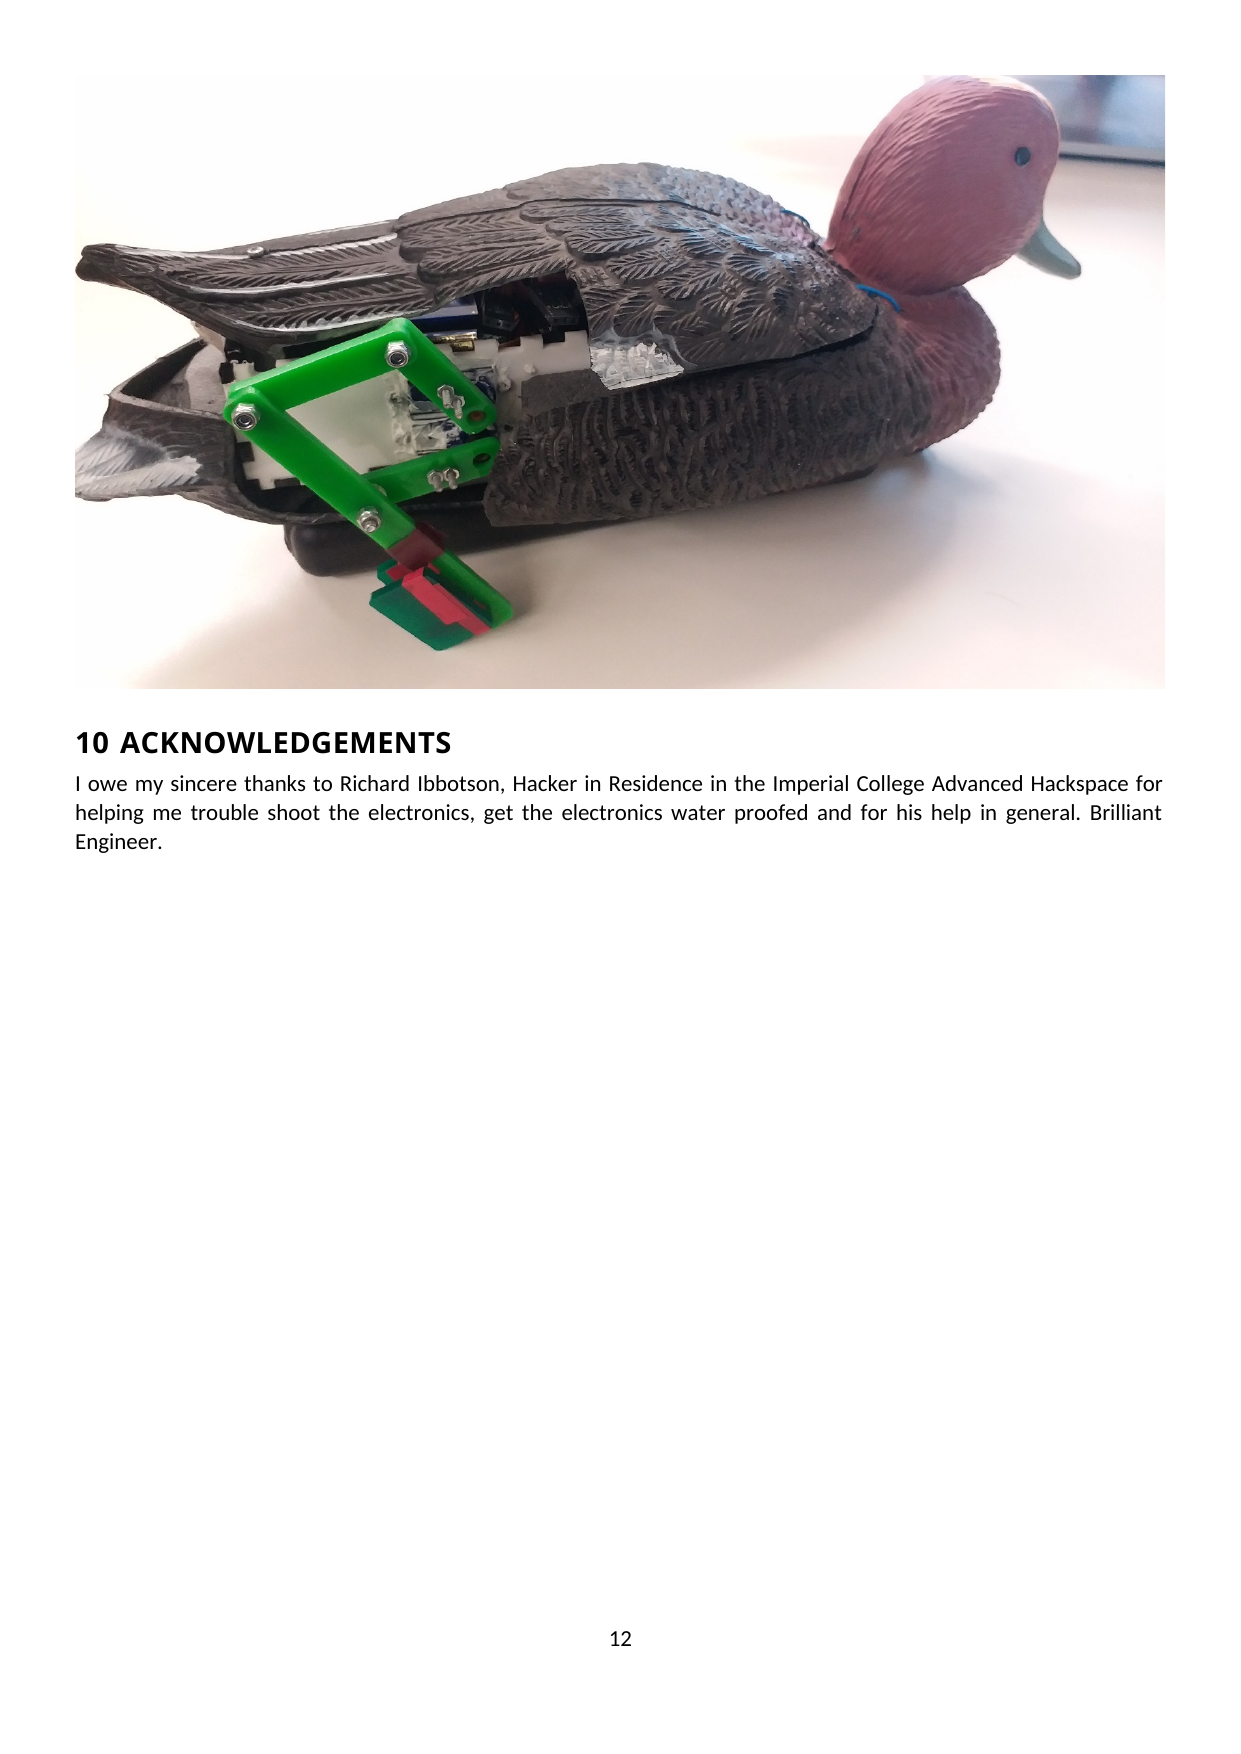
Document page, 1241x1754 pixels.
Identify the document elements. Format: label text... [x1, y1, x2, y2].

subtitle Acknowledgements [75, 723, 1165, 762]
text I owe my sincere thanks to Richard Ibbotson, Hacker in Residence in the Imperial College Advanced Hackspace for helping me trouble shoot the electronics, get the electronics water proofed and for his help in general. Brilliant Engineer. [75, 769, 1165, 855]
picture [75, 75, 1166, 689]
